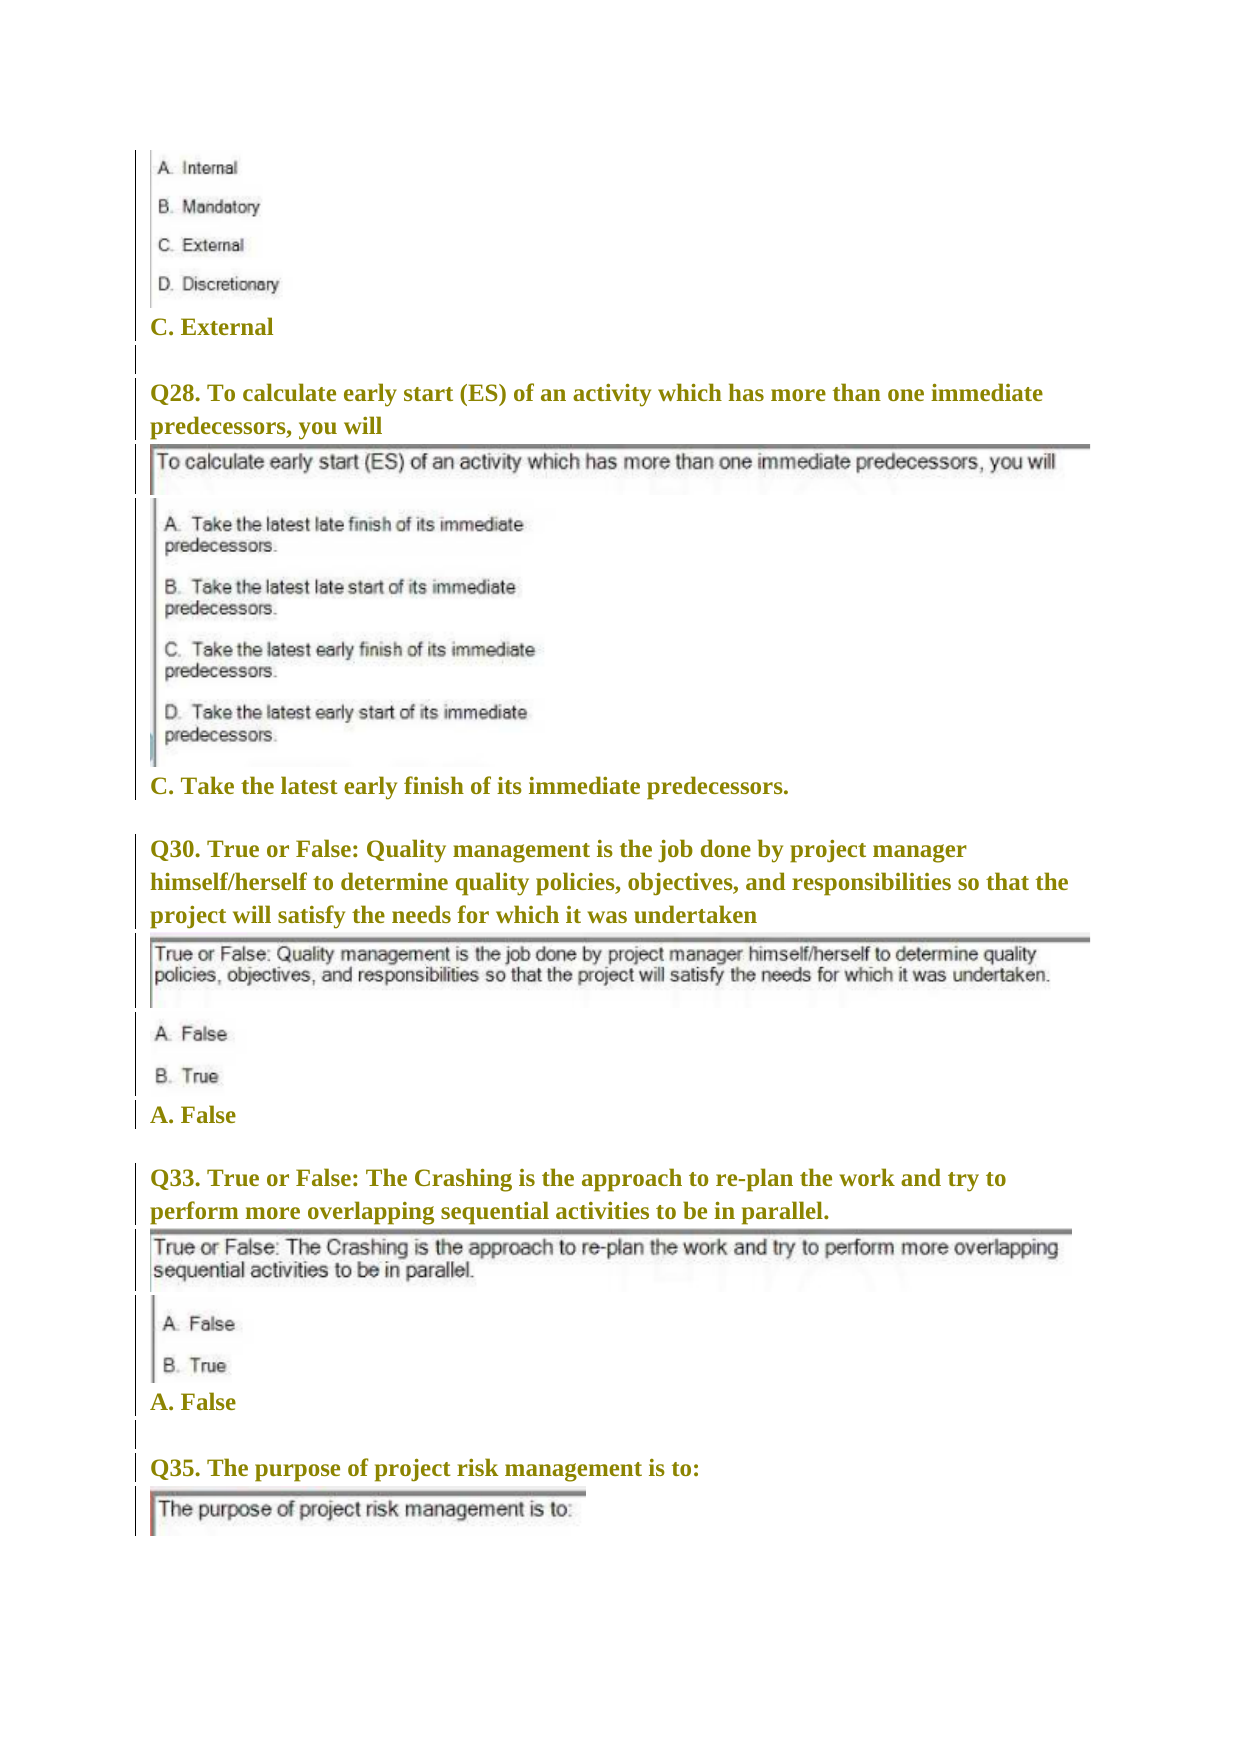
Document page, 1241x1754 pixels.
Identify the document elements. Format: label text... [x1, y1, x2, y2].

text A. False [150, 1100, 1090, 1159]
text Q30. True or False: Quality management is the job done by project manager himself/herself to determine quality policies, objectives, and responsibilities so that the project will satisfy the needs for which it was undertaken [150, 834, 1090, 929]
picture [150, 1486, 586, 1536]
picture [150, 444, 1091, 495]
text Q35. The purpose of project risk management is to: [150, 1453, 1090, 1482]
picture [150, 932, 1091, 1008]
text Q33. True or False: The Crashing is the approach to re-plan the work and try to perform more overlapping sequential activities to be in parallel. [150, 1163, 1090, 1224]
text Q28. To calculate early start (ES) of an activity which has more than one immediate predecessors, you will [150, 378, 1090, 440]
picture [150, 1011, 264, 1097]
picture [150, 150, 322, 308]
picture [150, 1228, 1072, 1292]
text C. External [150, 150, 1090, 341]
text A. False [150, 1295, 1090, 1416]
picture [150, 1295, 289, 1383]
picture [150, 498, 582, 767]
